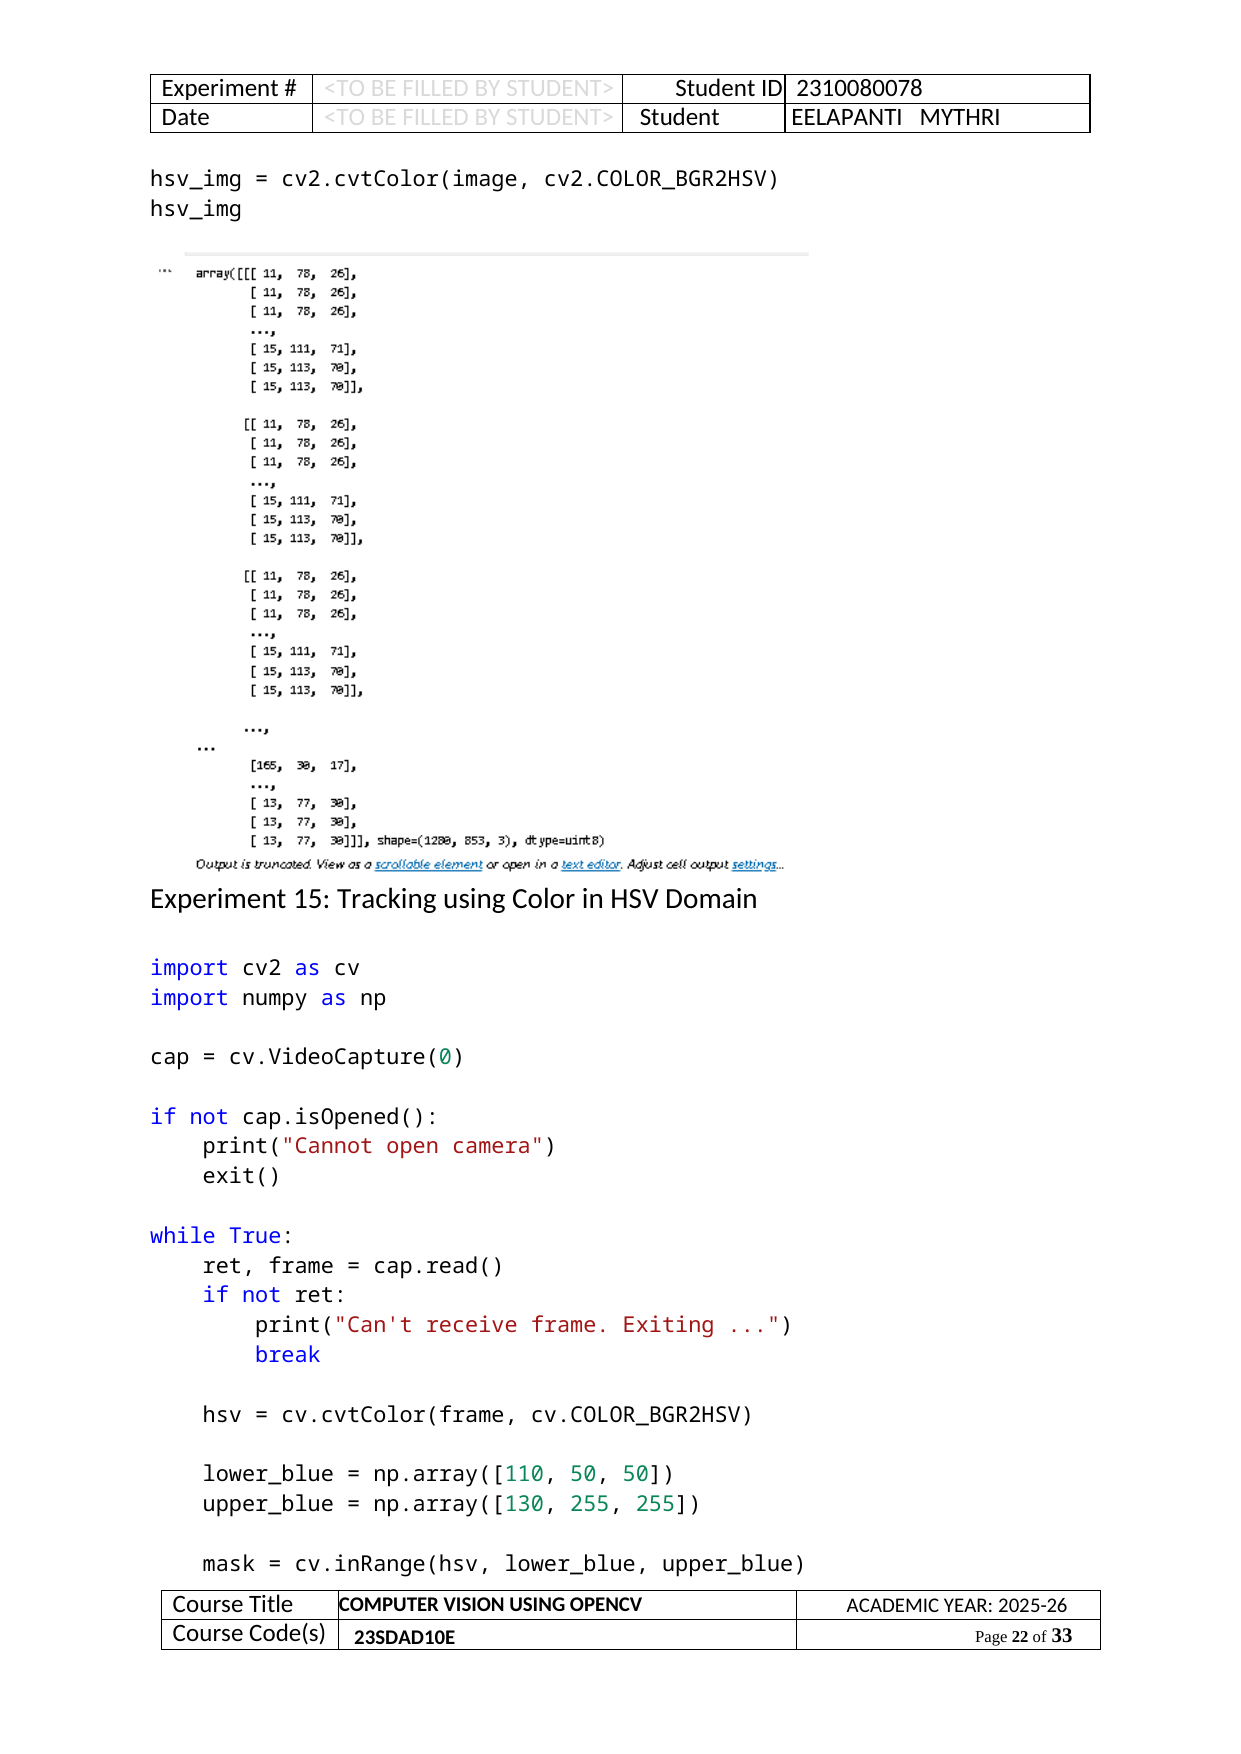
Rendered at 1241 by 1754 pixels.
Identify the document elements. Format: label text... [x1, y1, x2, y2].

text break [150, 1339, 1090, 1369]
text print("Can't receive frame. Exiting ...") [150, 1309, 1090, 1339]
text ret, frame = cap.read() [150, 1250, 1090, 1279]
text print("Cannot open camera") [150, 1131, 1090, 1160]
text cap = cv.VideoCapture(0) [150, 1041, 1090, 1071]
text mask = cv.inRange(hsv, lower_blue, upper_blue) [150, 1548, 1090, 1577]
text import numpy as np [150, 982, 1090, 1011]
text while True: [150, 1220, 1090, 1250]
text hsv_img = cv2.cvtColor(image, cv2.COLOR_BGR2HSV) [150, 163, 1090, 193]
text upper_blue = np.array([130, 255, 255]) [150, 1488, 1090, 1518]
text hsv_img [150, 193, 1090, 223]
text if not ret: [150, 1279, 1090, 1309]
text import cv2 as cv [150, 952, 1090, 982]
text exit() [150, 1160, 1090, 1190]
picture [150, 252, 809, 881]
text lower_blue = np.array([110, 50, 50]) [150, 1458, 1090, 1488]
text if not cap.isOpened(): [150, 1101, 1090, 1131]
text hsv = cv.cvtColor(frame, cv.COLOR_BGR2HSV) [150, 1399, 1090, 1428]
text Experiment 15: Tracking using Color in HSV Domain [150, 881, 1090, 916]
